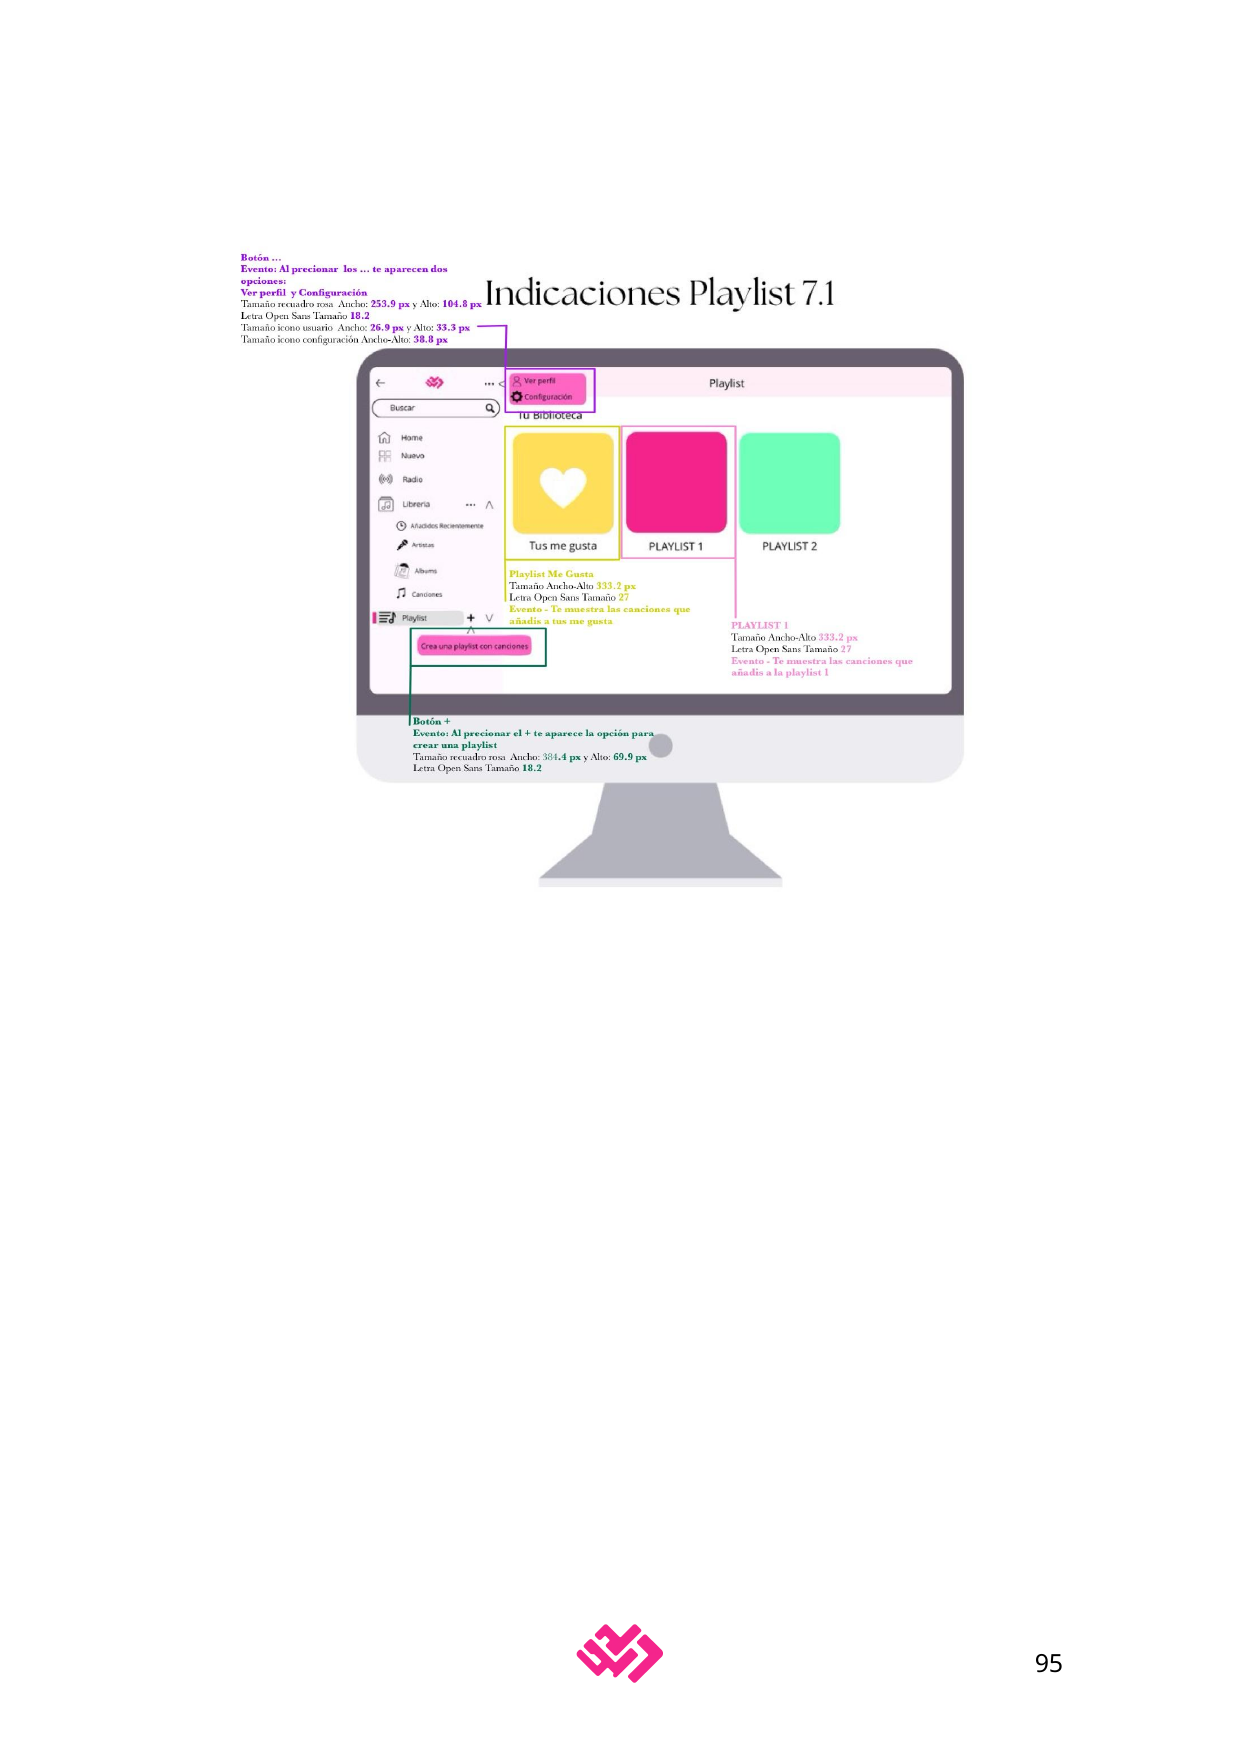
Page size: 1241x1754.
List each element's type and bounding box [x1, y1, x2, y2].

picture [177, 147, 1118, 1088]
picture [556, 1593, 684, 1720]
